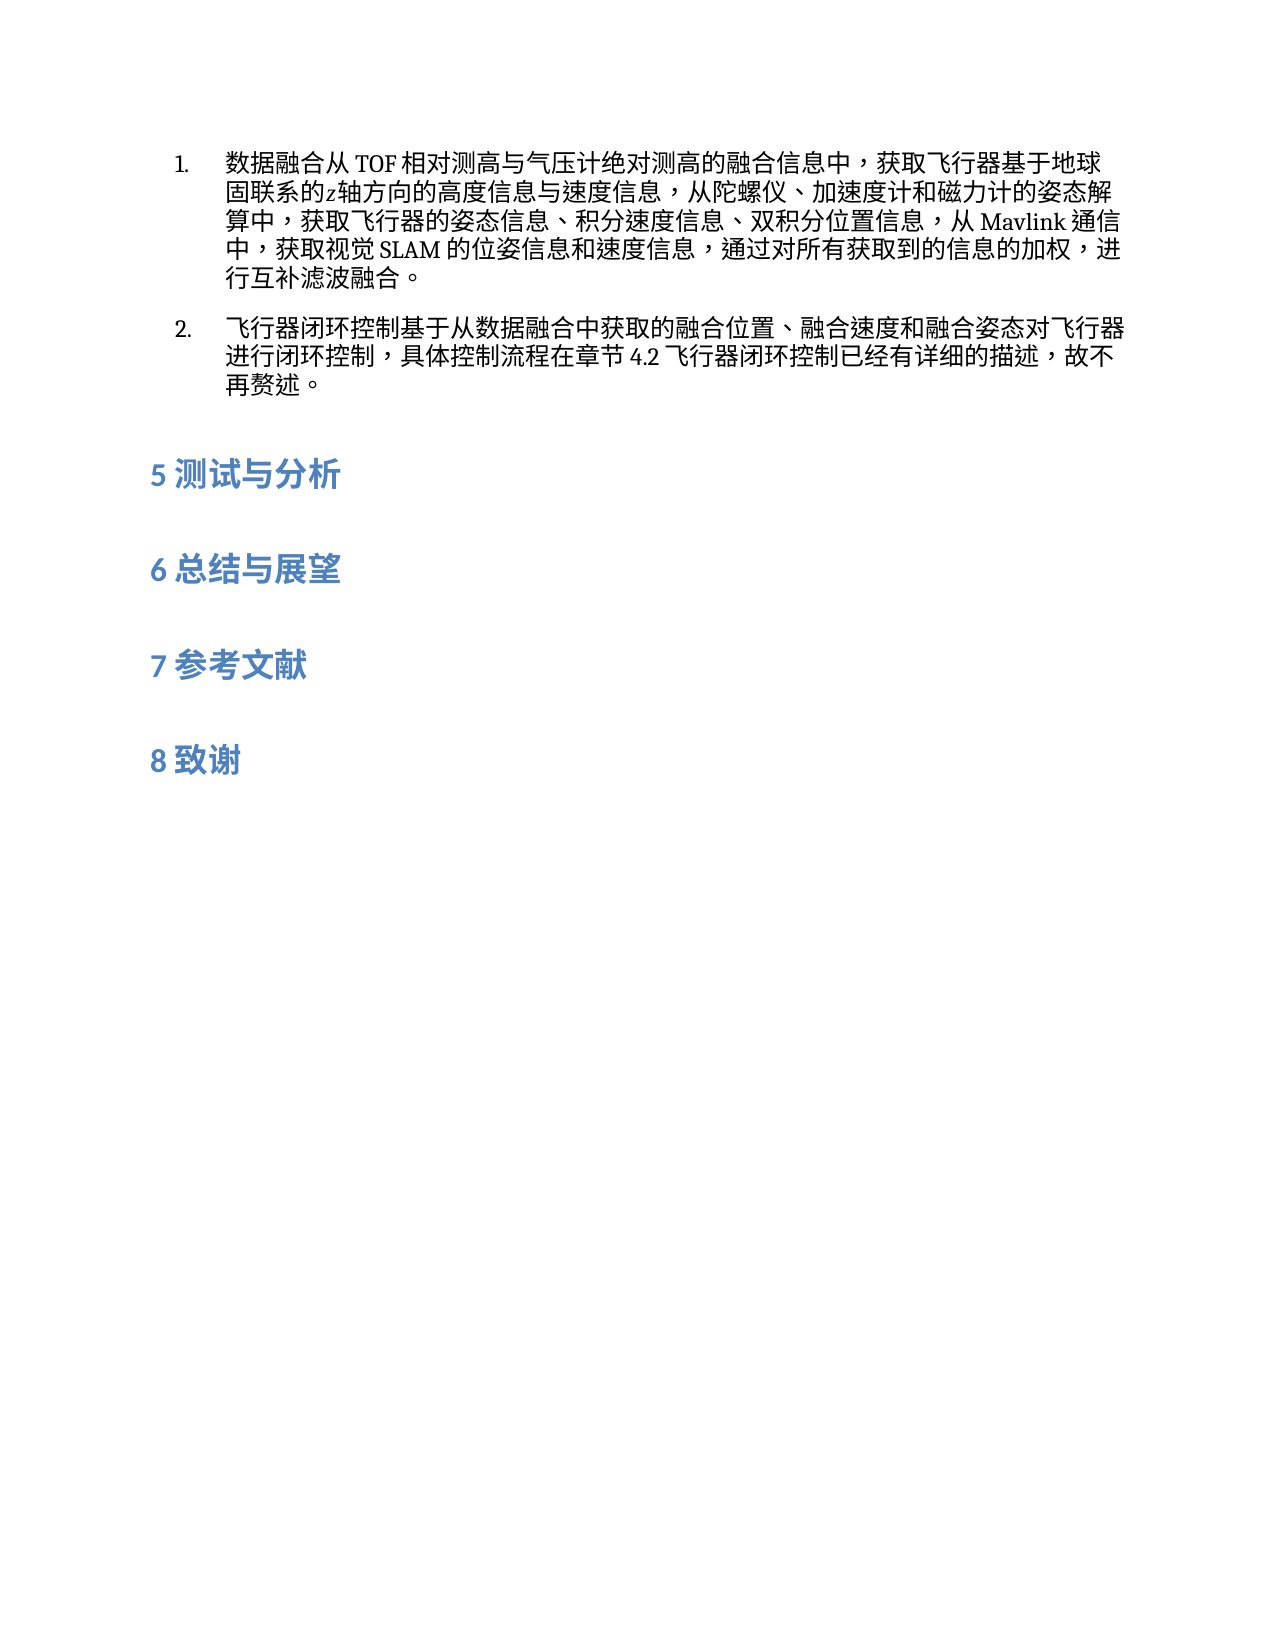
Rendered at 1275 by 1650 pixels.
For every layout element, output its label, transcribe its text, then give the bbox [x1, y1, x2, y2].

subtitle 5 测试与分析 [150, 451, 1125, 496]
subtitle 7 参考文献 [150, 642, 1125, 687]
subtitle 8 致谢 [150, 737, 1125, 782]
list 数据融合从TOF相对测高与气压计绝对测高的融合信息中，获取飞行器基于地球固联系的轴方向的高度信息与速度信息，从陀螺仪、加速度计和磁力计的姿态解算中，获取飞行器的姿态信息、积分速度信息、双积分位置信息，从Mavlink通信中，获取视觉SLAM的位姿信息和速度信息，通过对所有获取到的信息的加权，进行互补滤波融合。 [175, 150, 1125, 294]
list 飞行器闭环控制基于从数据融合中获取的融合位置、融合速度和融合姿态对飞行器进行闭环控制，具体控制流程在章节4.2飞行器闭环控制已经有详细的描述，故不再赘述。 [175, 314, 1125, 401]
subtitle 6 总结与展望 [150, 546, 1125, 592]
